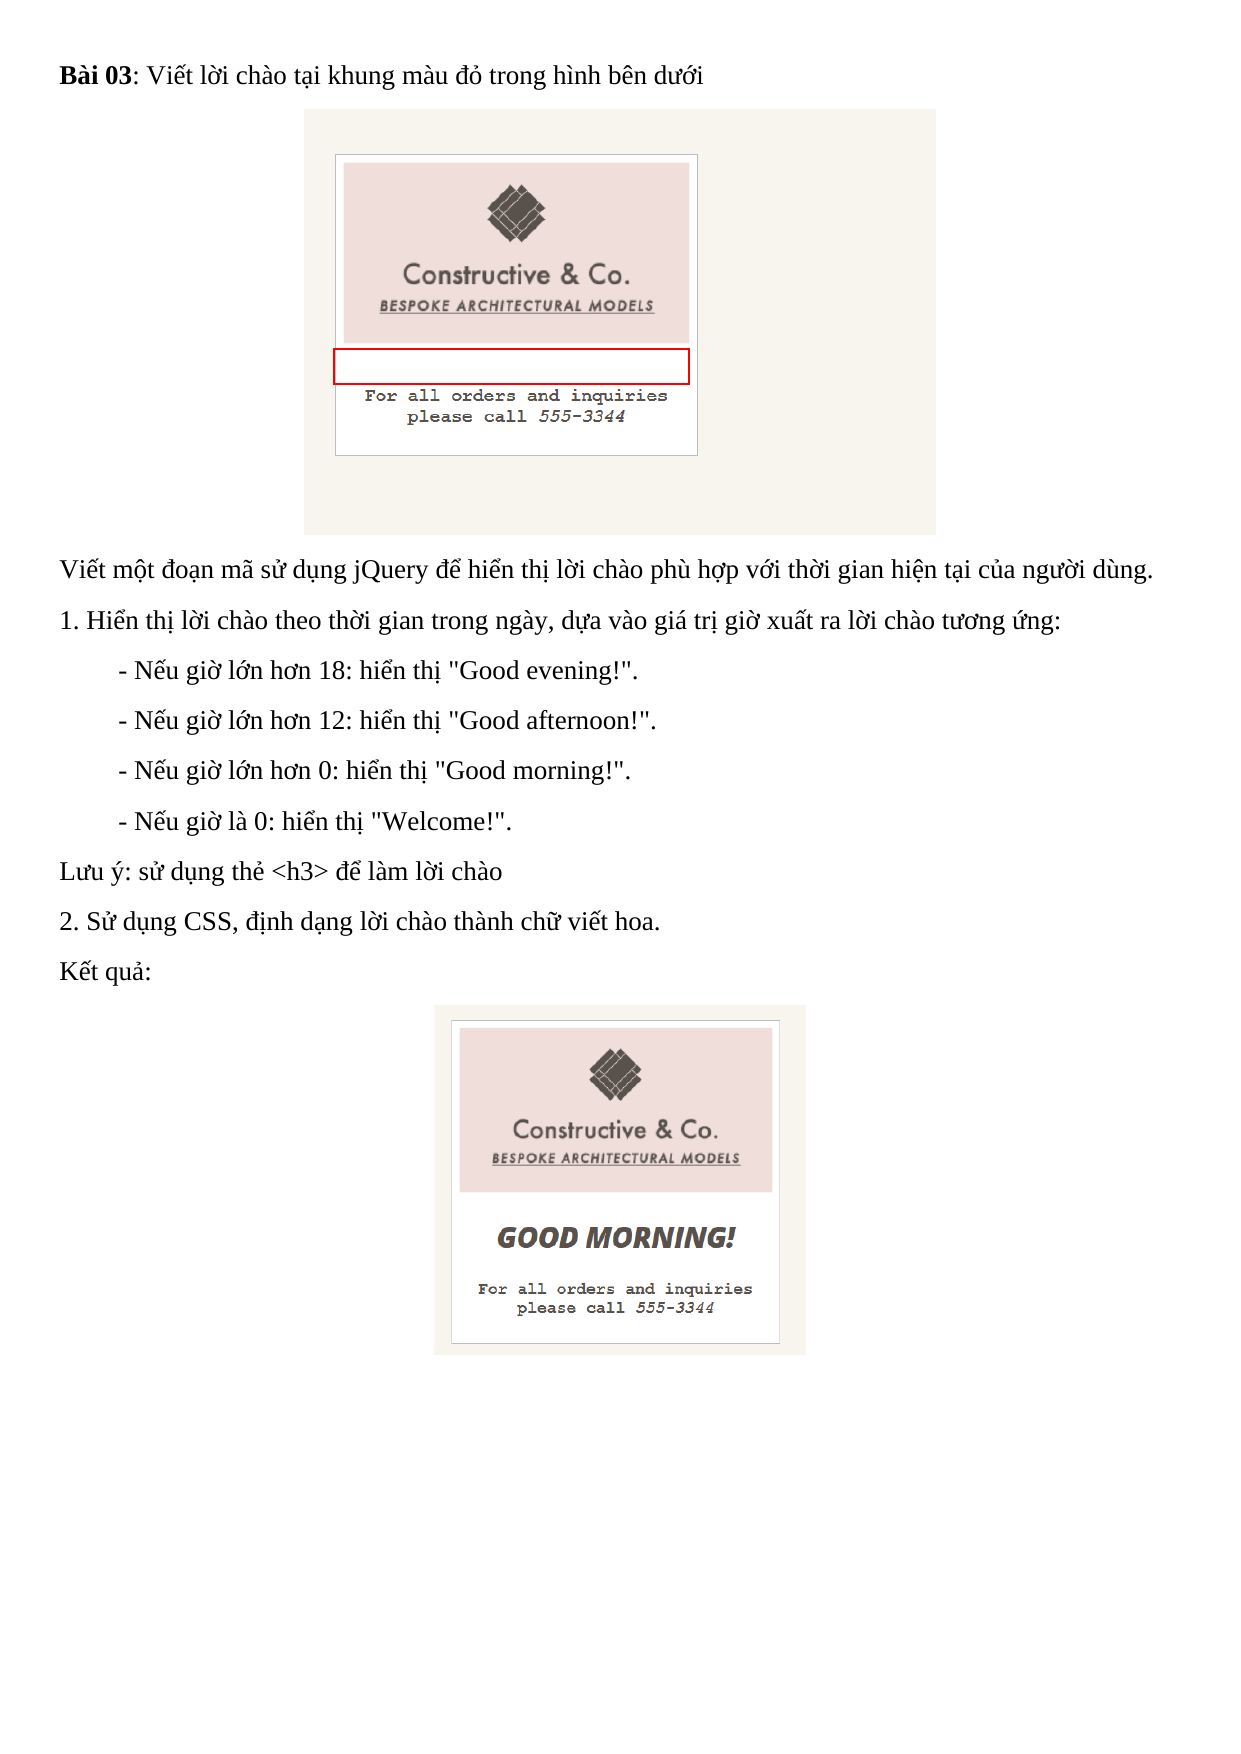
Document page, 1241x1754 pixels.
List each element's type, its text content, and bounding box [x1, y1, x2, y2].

text - Nếu giờ là 0: hiển thị "Welcome!". [118, 804, 1181, 836]
text Lưu ý: sử dụng thẻ <h3> để làm lời chào [59, 855, 1181, 886]
text - Nếu giờ lớn hơn 18: hiển thị "Good evening!". [118, 654, 1181, 685]
text Bài 03: Viết lời chào tại khung màu đỏ trong hình bên dưới [59, 59, 1181, 90]
text Viết một đoạn mã sử dụng jQuery để hiển thị lời chào phù hợp với thời gian hiện tại của người dùng. [59, 553, 1181, 585]
text - Nếu giờ lớn hơn 12: hiển thị "Good afternoon!". [118, 704, 1181, 735]
text - Nếu giờ lớn hơn 0: hiển thị "Good morning!". [118, 754, 1181, 786]
picture [304, 109, 937, 535]
text Kết quả: [59, 955, 1181, 986]
text 2. Sử dụng CSS, định dạng lời chào thành chữ viết hoa. [59, 905, 1181, 936]
picture [434, 1005, 806, 1355]
text 1. Hiển thị lời chào theo thời gian trong ngày, dựa vào giá trị giờ xuất ra lời chào tương ứng: [59, 604, 1181, 635]
